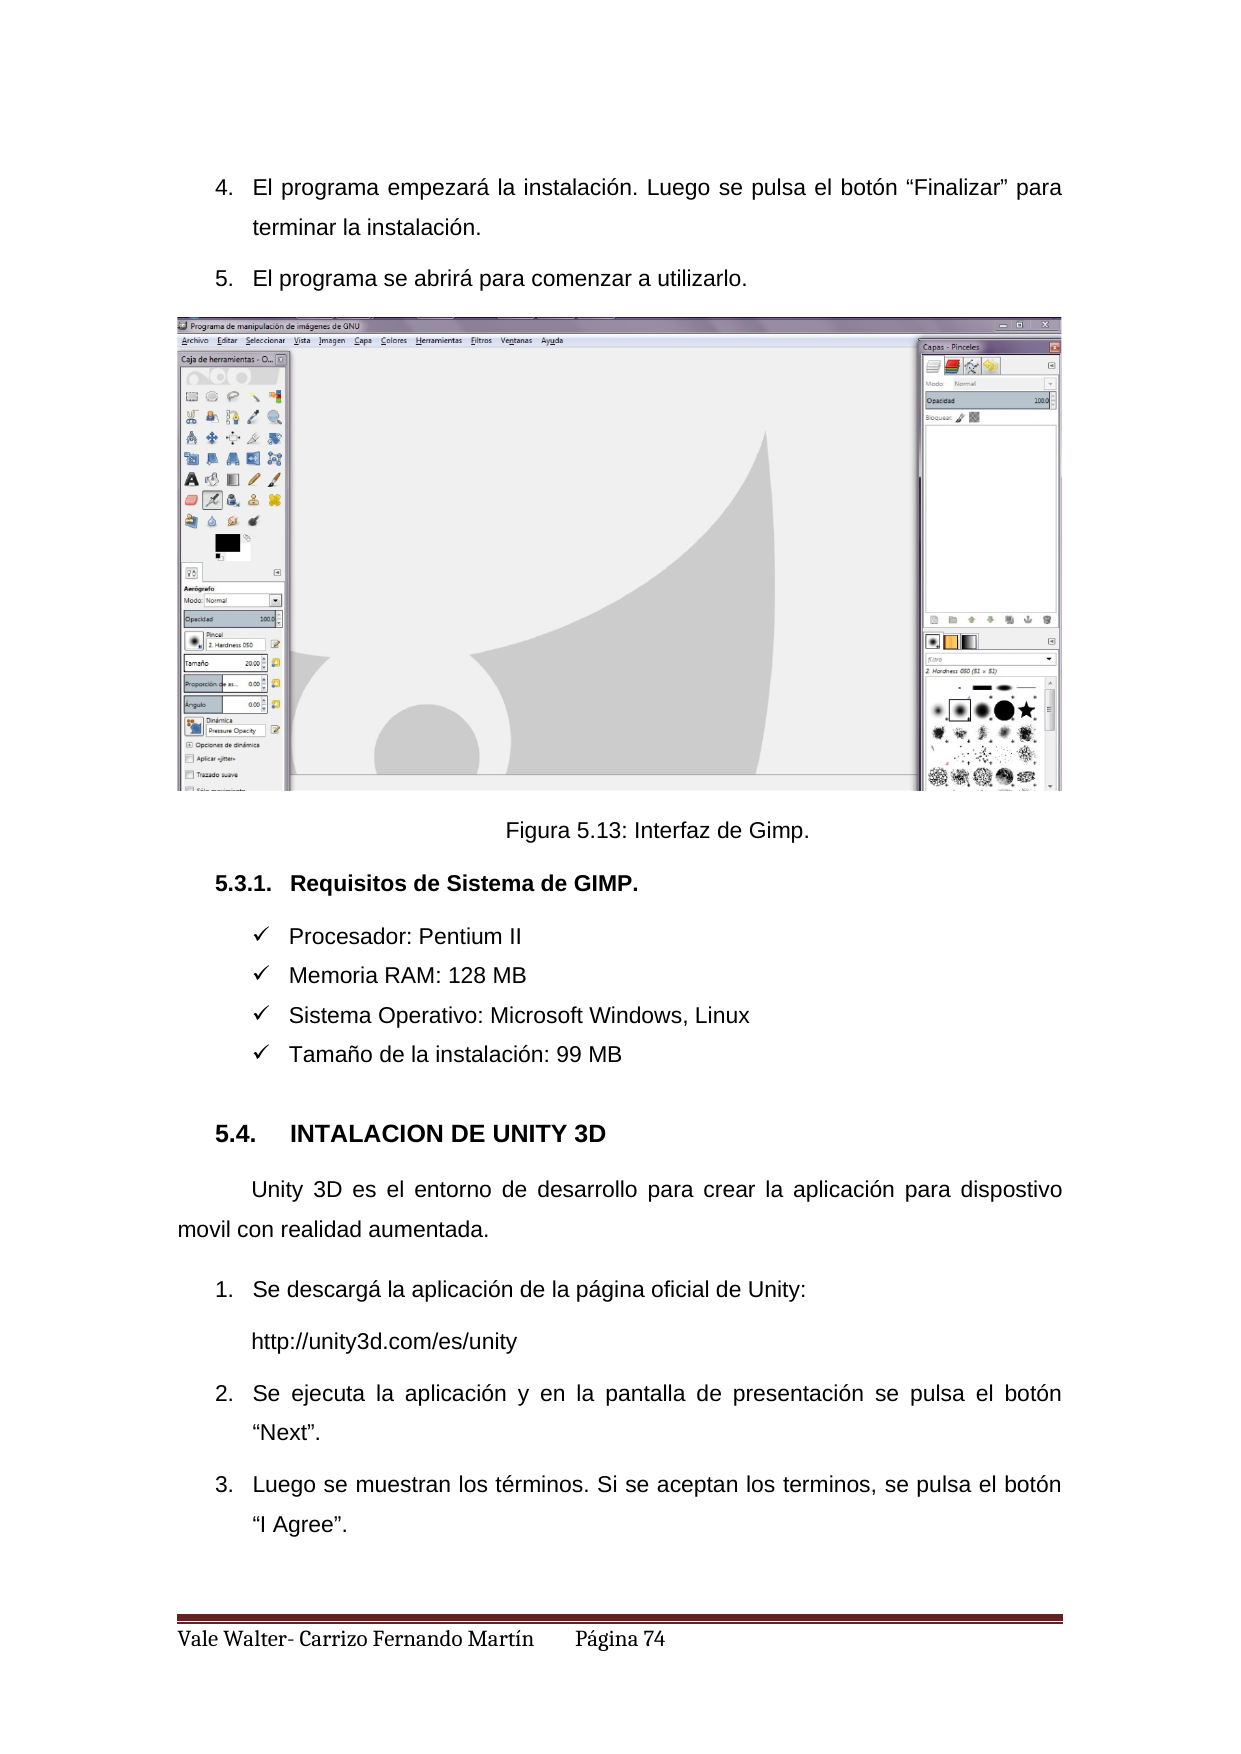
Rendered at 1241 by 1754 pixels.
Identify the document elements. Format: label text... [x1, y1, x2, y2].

list Luego se muestran los términos. Si se aceptan los terminos, se pulsa el botón “I Agree”. [215, 1471, 1063, 1537]
text Figura 5.13: Interfaz de Gimp. [252, 817, 1063, 843]
list Memoria RAM: 128 MB [252, 962, 1063, 988]
list Requisitos de Sistema de GIMP. [215, 870, 1063, 896]
list Sistema Operativo: Microsoft Windows, Linux [252, 1002, 1063, 1028]
text http://unity3d.com/es/unity [251, 1328, 1063, 1354]
list El programa empezará la instalación. Luego se pulsa el botón “Finalizar” para terminar la instalación. [215, 174, 1063, 240]
list Se ejecuta la aplicación y en la pantalla de presentación se pulsa el botón “Next”. [215, 1380, 1063, 1446]
list El programa se abrirá para comenzar a utilizarlo. [215, 265, 1063, 292]
list INTALACION DE UNITY 3D [215, 1119, 1063, 1148]
list Procesador: Pentium II [252, 923, 1063, 949]
picture [177, 317, 1062, 791]
list Se descargá la aplicación de la página oficial de Unity: [215, 1276, 1063, 1302]
list Tamaño de la instalación: 99 MB [252, 1041, 1063, 1067]
text Unity 3D es el entorno de desarrollo para crear la aplicación para dispostivo movil con realidad aumentada. [177, 1176, 1063, 1242]
